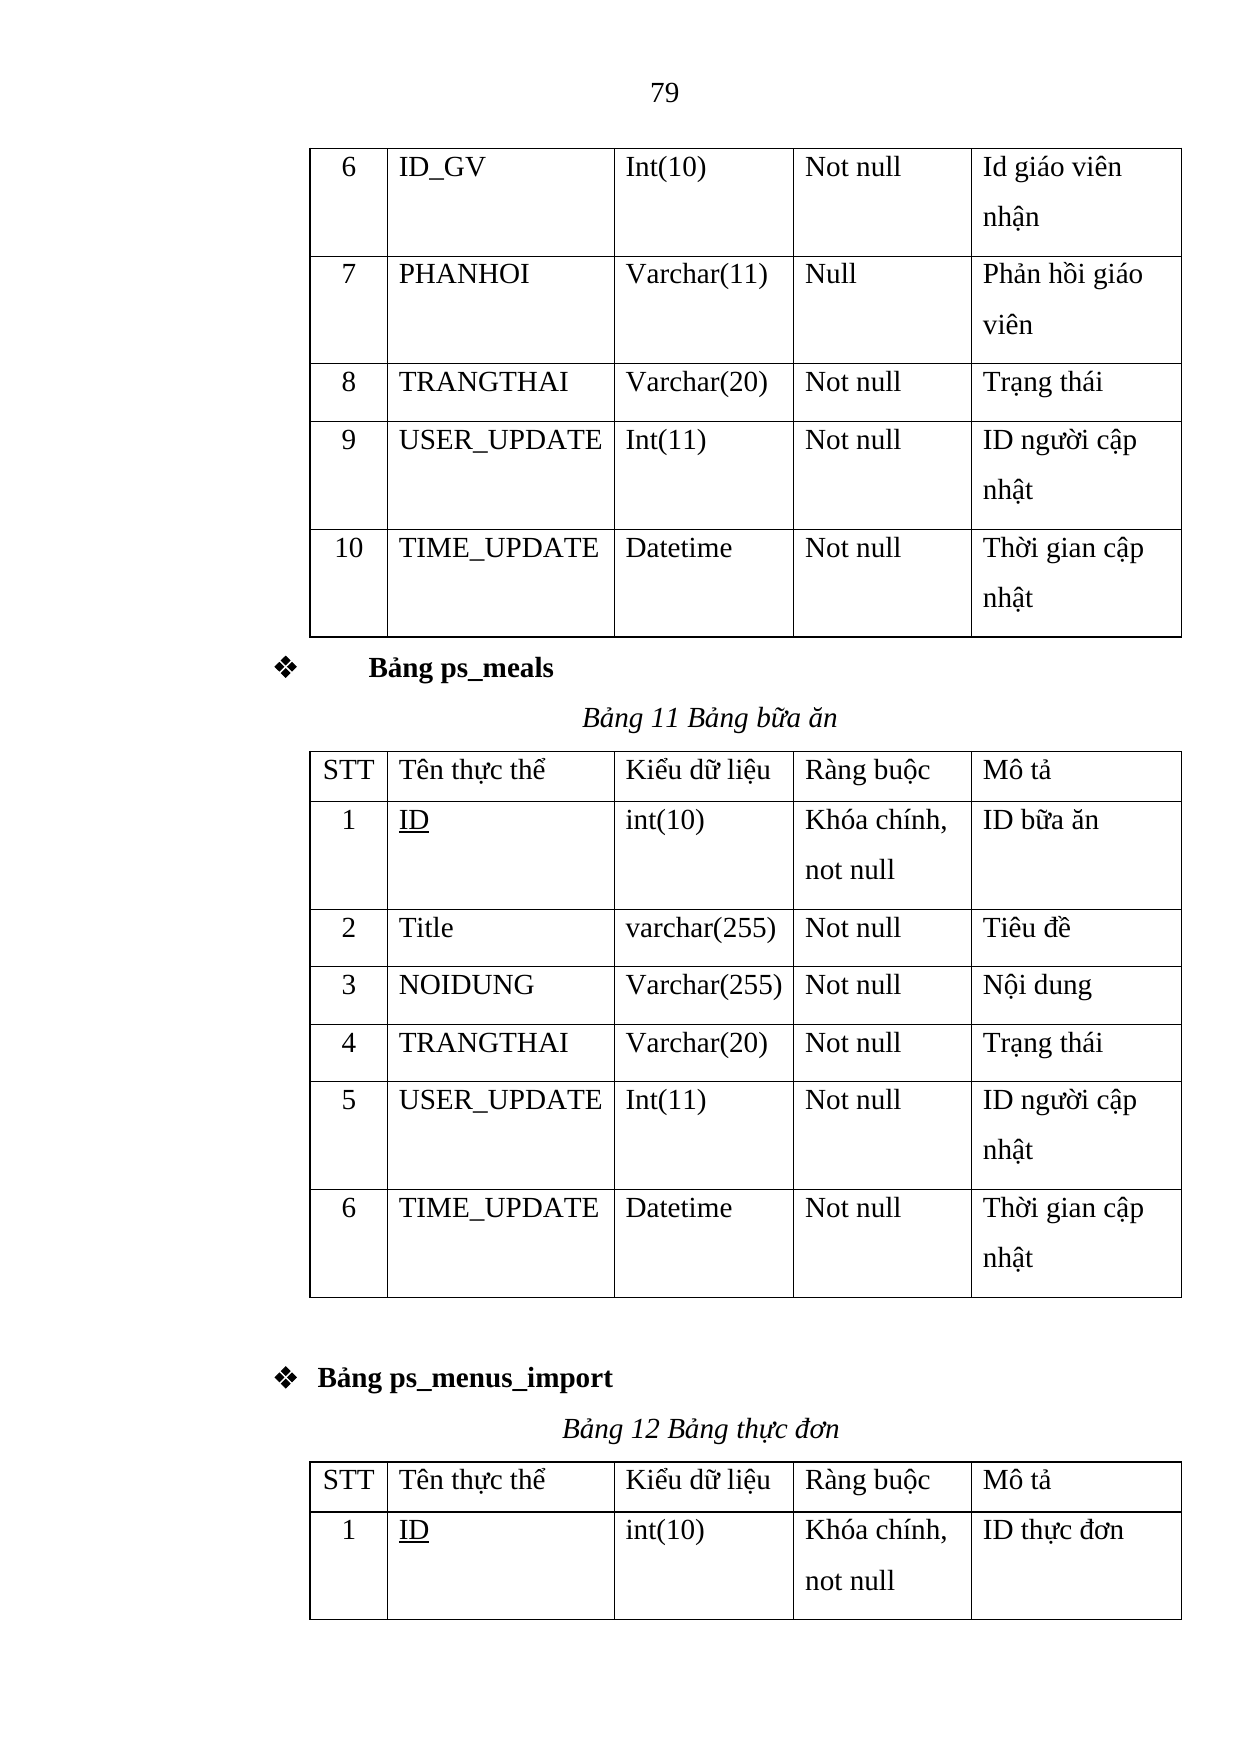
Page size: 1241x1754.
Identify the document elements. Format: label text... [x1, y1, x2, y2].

table_header Tên thực thể [388, 752, 614, 801]
table_cell Not null [794, 422, 971, 529]
table_cell Not null [794, 530, 971, 636]
table_cell Not null [794, 149, 971, 256]
table_cell Id giáo viên nhận [972, 149, 1181, 256]
table_cell Varchar(20) [615, 364, 793, 421]
table_cell TRANGTHAI [388, 364, 614, 421]
table_cell PHANHOI [388, 257, 614, 363]
table_cell Null [794, 257, 971, 363]
list Bảng ps_menus_import [272, 1361, 1122, 1394]
table_cell Not null [794, 364, 971, 421]
table_cell 1 [311, 802, 387, 909]
table_cell TRANGTHAI [388, 1025, 614, 1081]
table_header Tên thực thể [388, 1463, 614, 1511]
table_cell 10 [311, 530, 387, 636]
table_cell ID [388, 802, 614, 909]
table_cell 4 [311, 1025, 387, 1081]
table_cell int(10) [615, 1513, 793, 1619]
table_cell 6 [311, 149, 387, 256]
table_cell Trạng thái [972, 1025, 1181, 1081]
table_cell Not null [794, 1190, 971, 1297]
table_cell TIME_UPDATE [388, 530, 614, 636]
table_cell 2 [311, 910, 387, 966]
table_cell Trạng thái [972, 364, 1181, 421]
table_cell 8 [311, 364, 387, 421]
table_header Ràng buộc [794, 752, 971, 801]
text Bảng 11 Bảng bữa ăn [543, 700, 1122, 734]
table_cell 5 [311, 1082, 387, 1189]
table_cell Datetime [615, 1190, 793, 1297]
table_header STT [311, 1463, 387, 1511]
table_cell Nội dung [972, 967, 1181, 1024]
table_header Kiểu dữ liệu [615, 752, 793, 801]
table_cell USER_UPDATE [388, 422, 614, 529]
table_header STT [311, 752, 387, 801]
table_header Mô tả [972, 1463, 1181, 1511]
table_header Mô tả [972, 752, 1181, 801]
table_cell Khóa chính, not null [794, 1513, 971, 1619]
table_cell Not null [794, 967, 971, 1024]
table_cell 6 [311, 1190, 387, 1297]
table_cell ID người cập nhật [972, 1082, 1181, 1189]
table_cell Tiêu đề [972, 910, 1181, 966]
table_cell 1 [311, 1513, 387, 1619]
table_cell ID_GV [388, 149, 614, 256]
table_cell ID người cập nhật [972, 422, 1181, 529]
text Bảng 12 Bảng thực đơn [207, 1411, 1122, 1444]
table_cell Not null [794, 1025, 971, 1081]
table_cell Varchar(20) [615, 1025, 793, 1081]
table_cell ID [388, 1513, 614, 1619]
table_cell 3 [311, 967, 387, 1024]
table_cell Phản hồi giáo viên [972, 257, 1181, 363]
list Bảng ps_meals [272, 650, 1122, 684]
table_cell Not null [794, 910, 971, 966]
table_cell 7 [311, 257, 387, 363]
table_cell int(10) [615, 802, 793, 909]
table_cell Title [388, 910, 614, 966]
table_cell Int(11) [615, 1082, 793, 1189]
table_cell ID bữa ăn [972, 802, 1181, 909]
table_cell Not null [794, 1082, 971, 1189]
table_cell varchar(255) [615, 910, 793, 966]
table_cell NOIDUNG [388, 967, 614, 1024]
table_cell Datetime [615, 530, 793, 636]
table_cell TIME_UPDATE [388, 1190, 614, 1297]
table_cell USER_UPDATE [388, 1082, 614, 1189]
table_cell 9 [311, 422, 387, 529]
table_cell ID thực đơn [972, 1513, 1181, 1619]
table_cell Varchar(255) [615, 967, 793, 1024]
table_cell Khóa chính, not null [794, 802, 971, 909]
table_cell Thời gian cập nhật [972, 1190, 1181, 1297]
table_header Ràng buộc [794, 1463, 971, 1511]
table_cell Int(10) [615, 149, 793, 256]
table_cell Varchar(11) [615, 257, 793, 363]
table_cell Thời gian cập nhật [972, 530, 1181, 636]
table_header Kiểu dữ liệu [615, 1463, 793, 1511]
table_cell Int(11) [615, 422, 793, 529]
